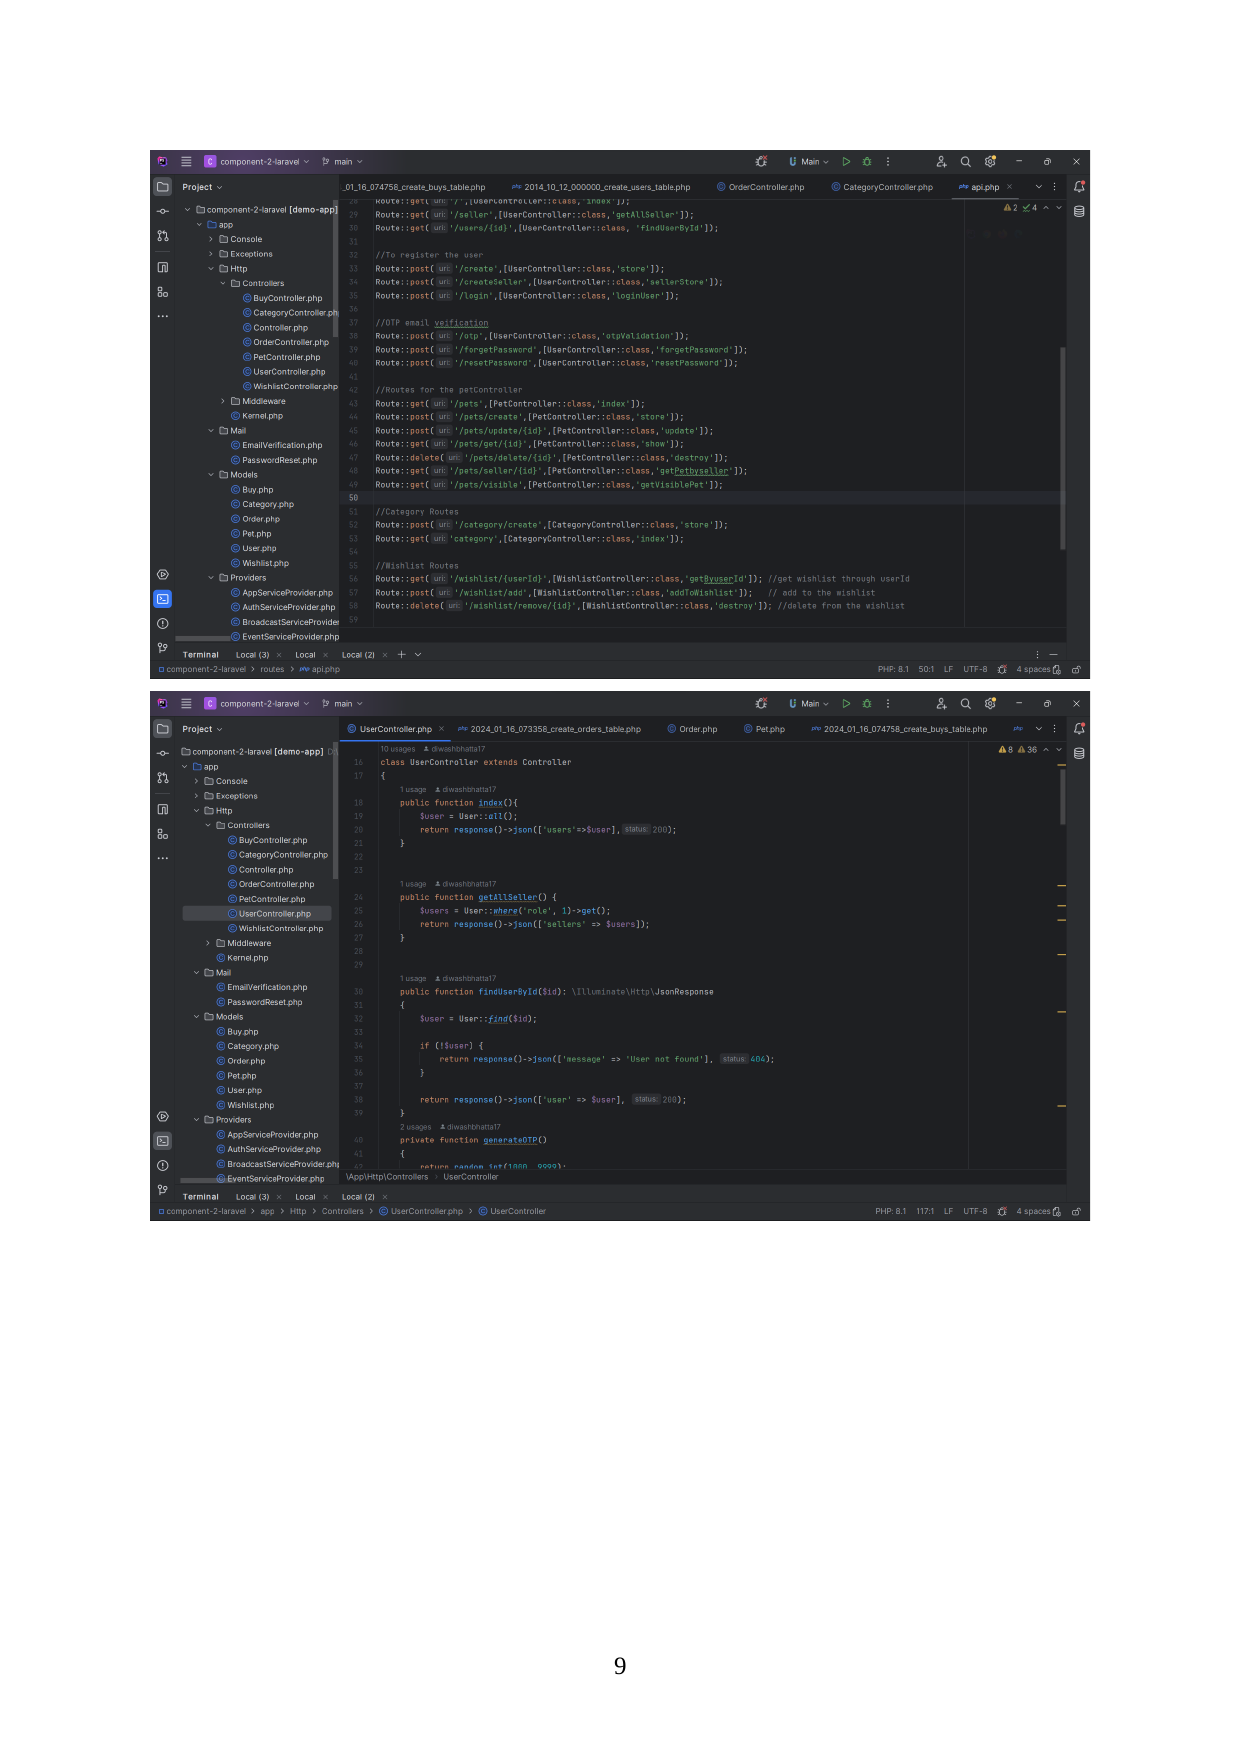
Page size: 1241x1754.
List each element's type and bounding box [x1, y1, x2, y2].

picture [150, 150, 1091, 679]
picture [150, 691, 1091, 1221]
